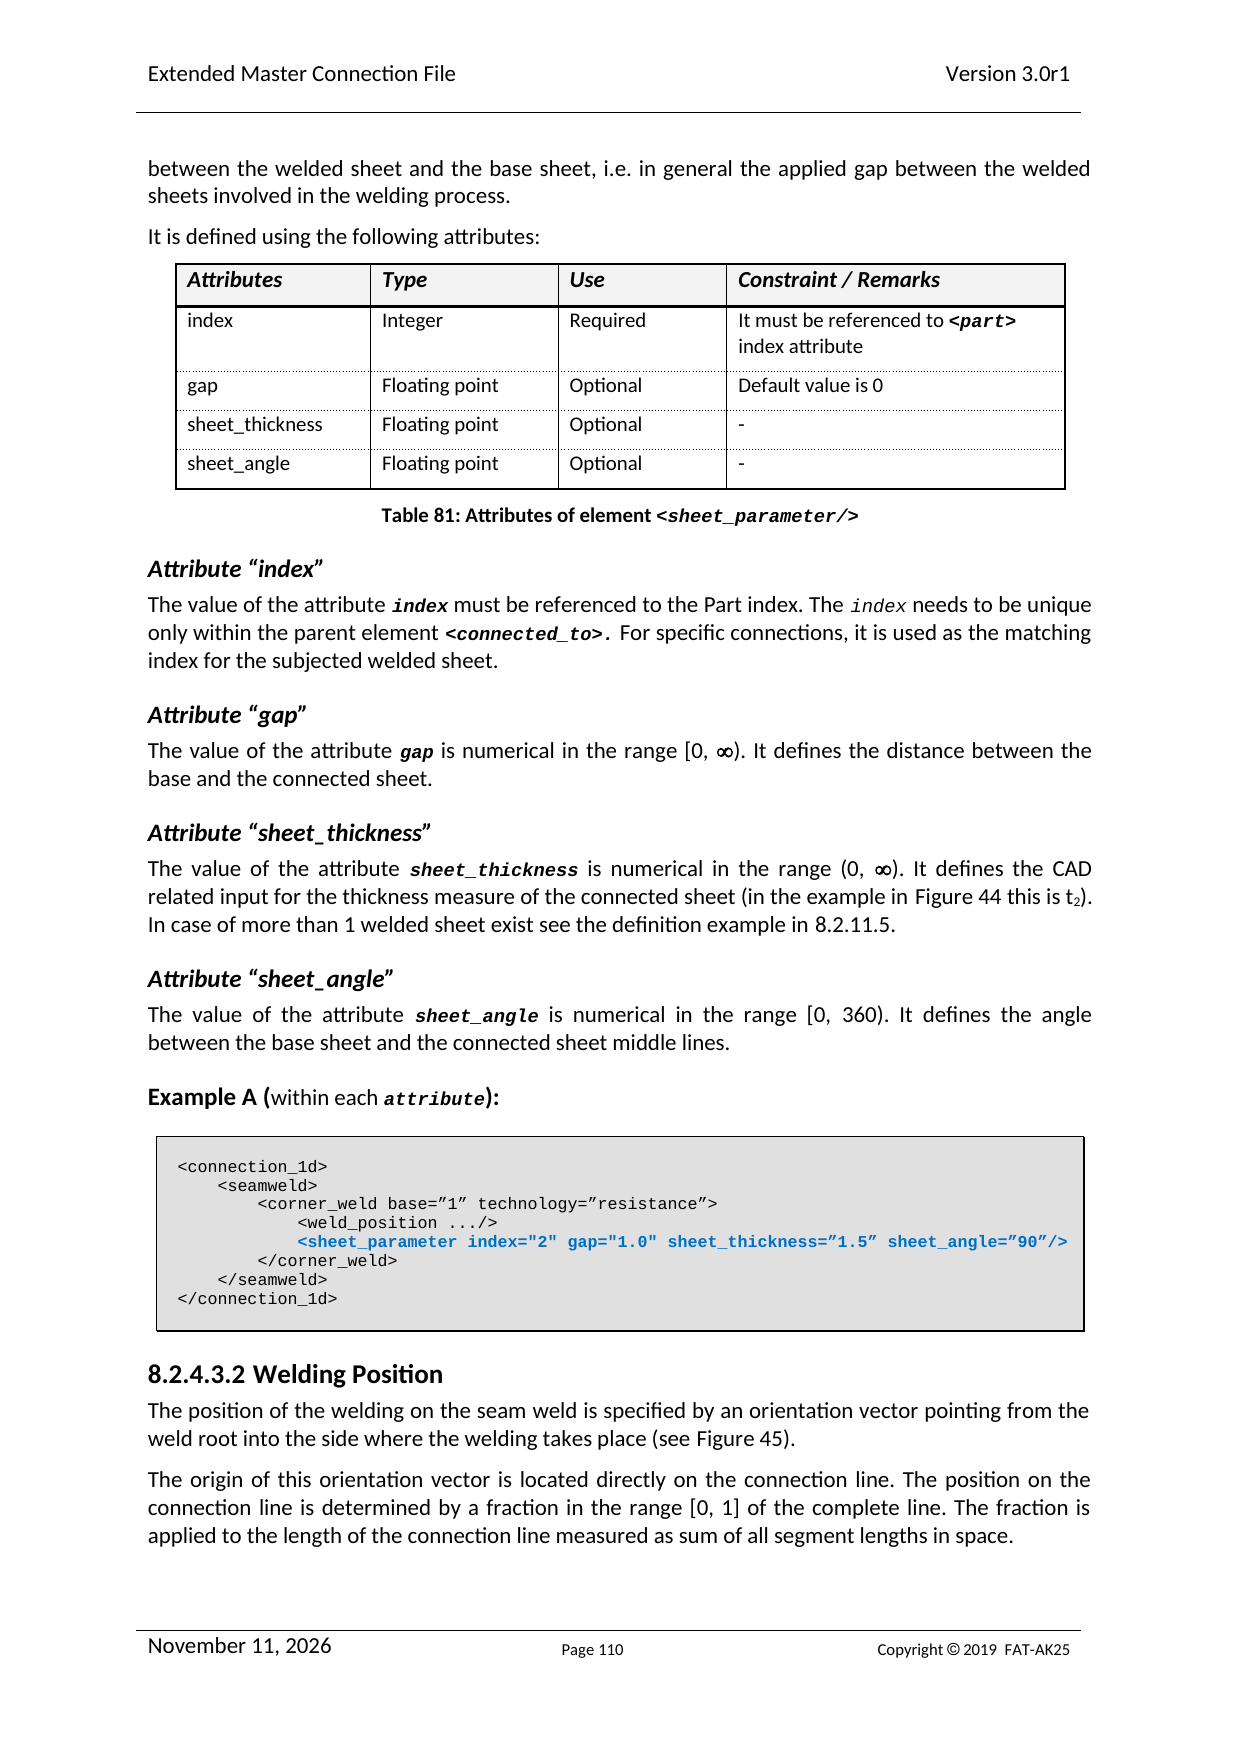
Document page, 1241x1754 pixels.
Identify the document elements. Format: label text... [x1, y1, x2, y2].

text <sheet_parameter index="2" gap="1.0" sheet_thickness=”1.5” sheet_angle=”90”/> [157, 1231, 1083, 1249]
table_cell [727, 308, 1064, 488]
subtitle Attribute “sheet_thickness” [148, 817, 1092, 848]
text </seamweld> [157, 1268, 1083, 1287]
text <seamweld> [157, 1174, 1083, 1193]
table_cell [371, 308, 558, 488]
text Example A (within each attribute): [148, 1081, 1092, 1111]
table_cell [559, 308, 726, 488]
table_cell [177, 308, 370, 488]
text <weld_position .../> [157, 1212, 1083, 1231]
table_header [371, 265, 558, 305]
text <connection_1d> [157, 1155, 1083, 1174]
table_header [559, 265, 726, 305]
text The value of the attribute sheet_thickness is numerical in the range (0, ). It defines the CAD related input for the thickness measure of the connected sheet (in the example in Figure 44 this is t2). In case of more than 1 welded sheet exist see the definition example in 8.2.11.5. [148, 854, 1092, 938]
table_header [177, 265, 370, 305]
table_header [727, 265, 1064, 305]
text </connection_1d> [157, 1287, 1083, 1306]
text It is defined using the following attributes: [148, 222, 1092, 250]
subtitle Attribute “sheet_angle” [148, 963, 1092, 993]
subtitle Welding Position [148, 1357, 1092, 1390]
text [148, 154, 1092, 210]
text Table 81: Attributes of element <sheet_parameter/> [148, 503, 1092, 528]
text <corner_weld base=”1” technology=”resistance”> [157, 1193, 1083, 1212]
text </corner_weld> [157, 1249, 1083, 1268]
subtitle Attribute “gap” [148, 699, 1092, 730]
text The position of the welding on the seam weld is specified by an orientation vector pointing from the weld root into the side where the welding takes place (see Figure 45). [148, 1396, 1092, 1452]
text The origin of this orientation vector is located directly on the connection line. The position on the connection line is determined by a fraction in the range [0, 1] of the complete line. The fraction is applied to the length of the connection line measured as sum of all segment lengths in space. [148, 1465, 1092, 1549]
text The value of the attribute sheet_angle is numerical in the range [0, 360). It defines the angle between the base sheet and the connected sheet middle lines. [148, 1000, 1092, 1056]
text The value of the attribute index must be referenced to the Part index. The index needs to be unique only within the parent element <connected_to>. For specific connections, it is used as the matching index for the subjected welded sheet. [148, 590, 1092, 674]
text The value of the attribute gap is numerical in the range [0, ). It defines the distance between the base and the connected sheet. [148, 736, 1092, 792]
subtitle Attribute “index” [148, 553, 1092, 584]
